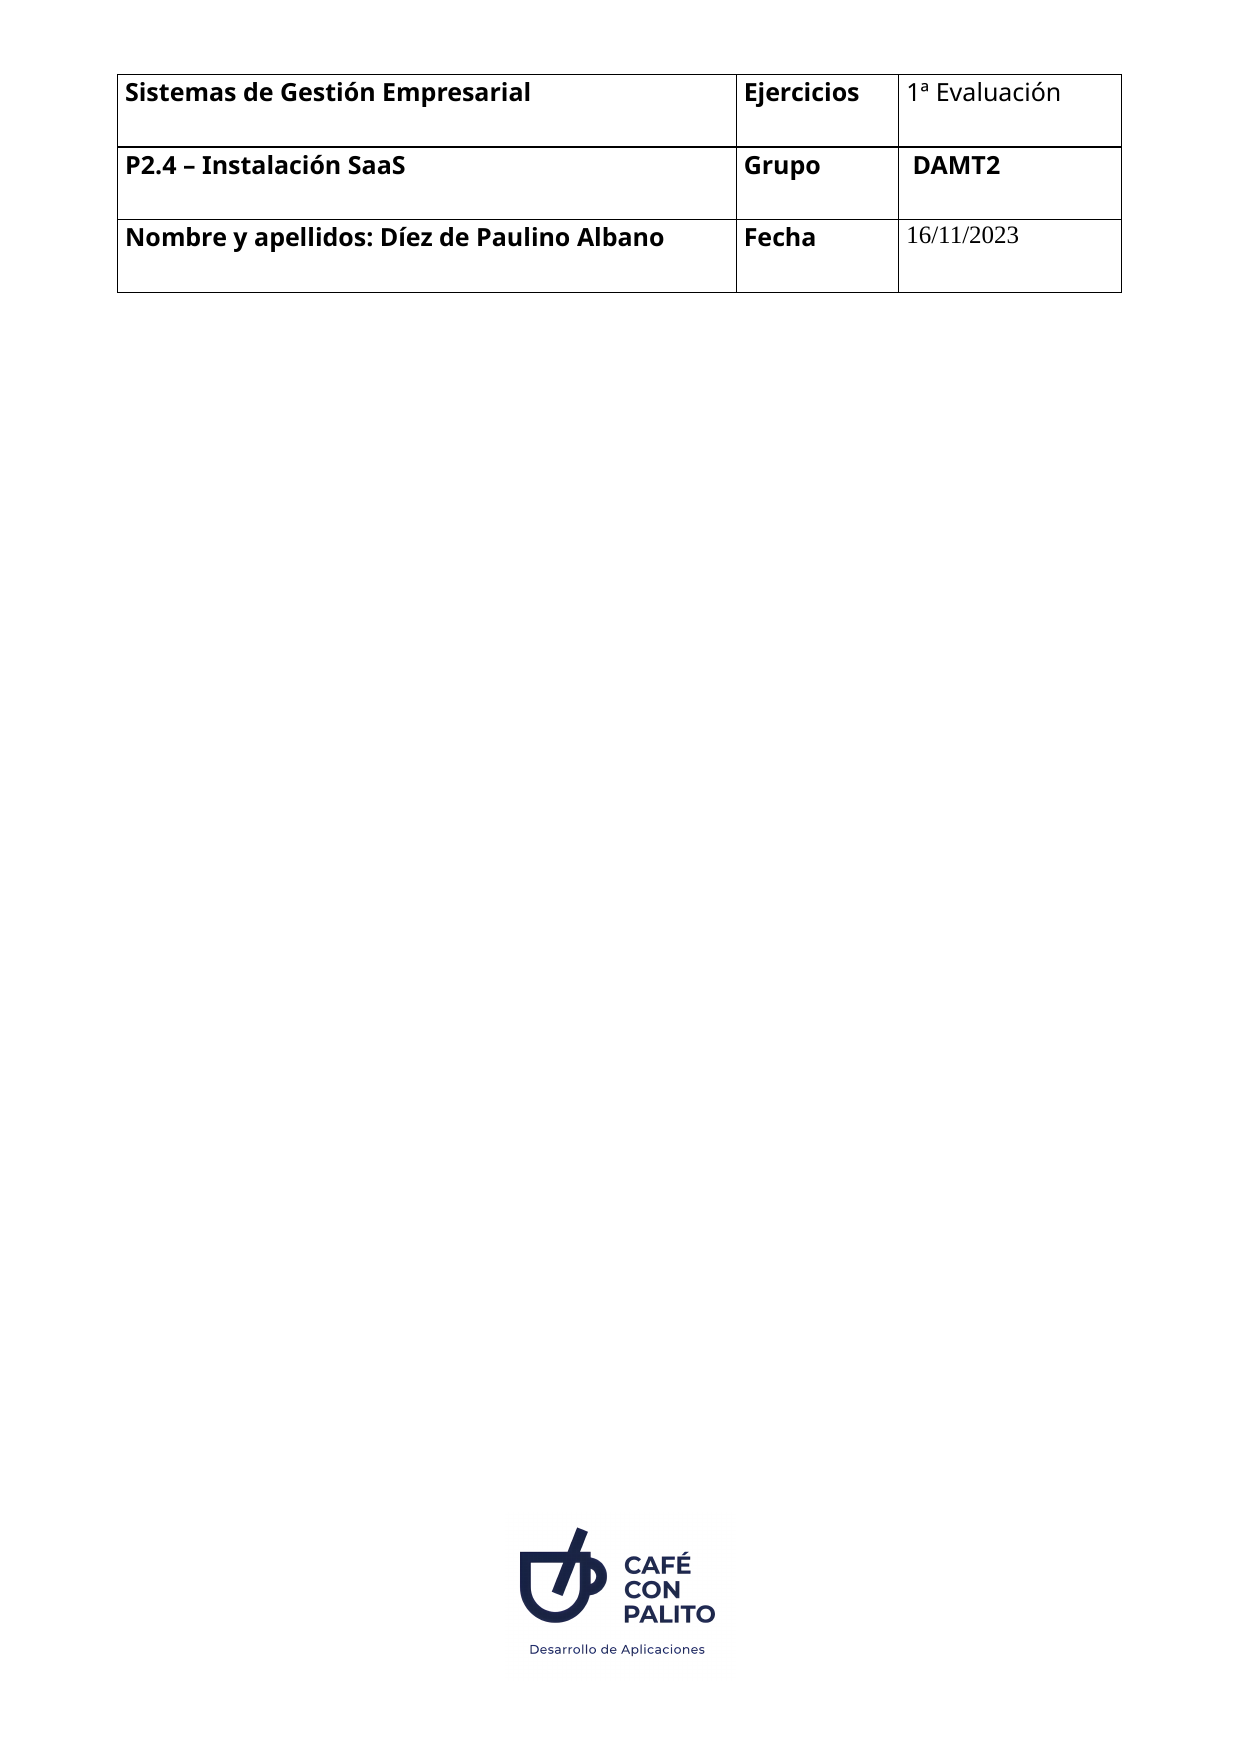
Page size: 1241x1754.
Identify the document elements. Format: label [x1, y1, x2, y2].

picture [504, 1512, 736, 1681]
